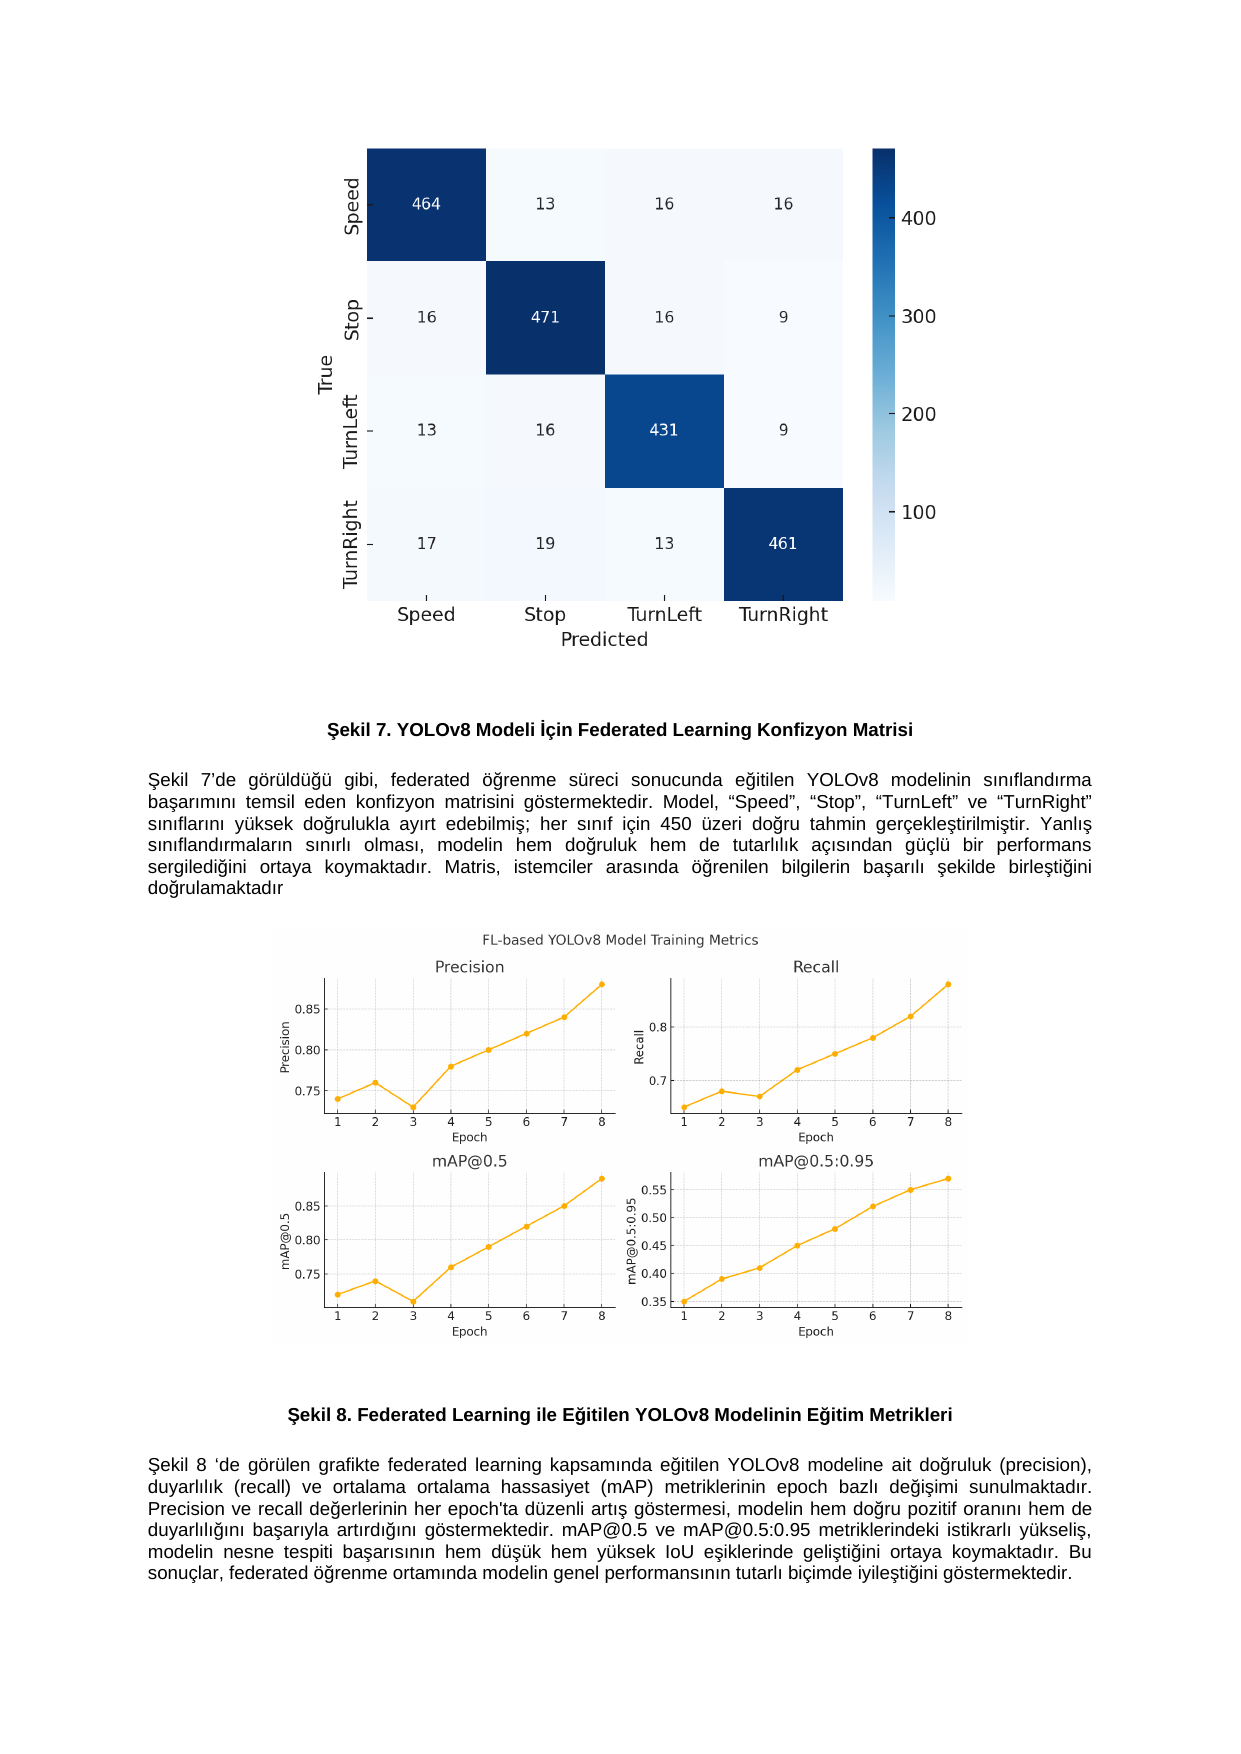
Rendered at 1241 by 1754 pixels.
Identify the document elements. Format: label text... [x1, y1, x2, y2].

picture [285, 147, 955, 661]
picture [272, 927, 968, 1345]
text Şekil 7. YOLOv8 Modeli İçin Federated Learning Konfizyon Matrisi [148, 718, 1093, 740]
text Şekil 7’de görüldüğü gibi, federated öğrenme süreci sonucunda eğitilen YOLOv8 modelinin sınıflandırma başarımını temsil eden konfizyon matrisini göstermektedir. Model, “Speed”, “Stop”, “TurnLeft” ve “TurnRight” sınıflarını yüksek doğrulukla ayırt edebilmiş; her sınıf için 450 üzeri doğru tahmin gerçekleştirilmiştir. Yanlış sınıflandırmaların sınırlı olması, modelin hem doğruluk hem de tutarlılık açısından güçlü bir performans sergilediğini ortaya koymaktadır. Matris, istemciler arasında öğrenilen bilgilerin başarılı şekilde birleştiğini doğrulamaktadır [148, 769, 1093, 899]
text Şekil 8. Federated Learning ile Eğitilen YOLOv8 Modelinin Eğitim Metrikleri [148, 1403, 1093, 1425]
text Şekil 8 ‘de görülen grafikte federated learning kapsamında eğitilen YOLOv8 modeline ait doğruluk (precision), duyarlılık (recall) ve ortalama ortalama hassasiyet (mAP) metriklerinin epoch bazlı değişimi sunulmaktadır. Precision ve recall değerlerinin her epoch'ta düzenli artış göstermesi, modelin hem doğru pozitif oranını hem de duyarlılığını başarıyla artırdığını göstermektedir. mAP@0.5 ve mAP@0.5:0.95 metriklerindeki istikrarlı yükseliş, modelin nesne tespiti başarısının hem düşük hem yüksek IoU eşiklerinde geliştiğini ortaya koymaktadır. Bu sonuçlar, federated öğrenme ortamında modelin genel performansının tutarlı biçimde iyileştiğini göstermektedir. [148, 1454, 1093, 1583]
